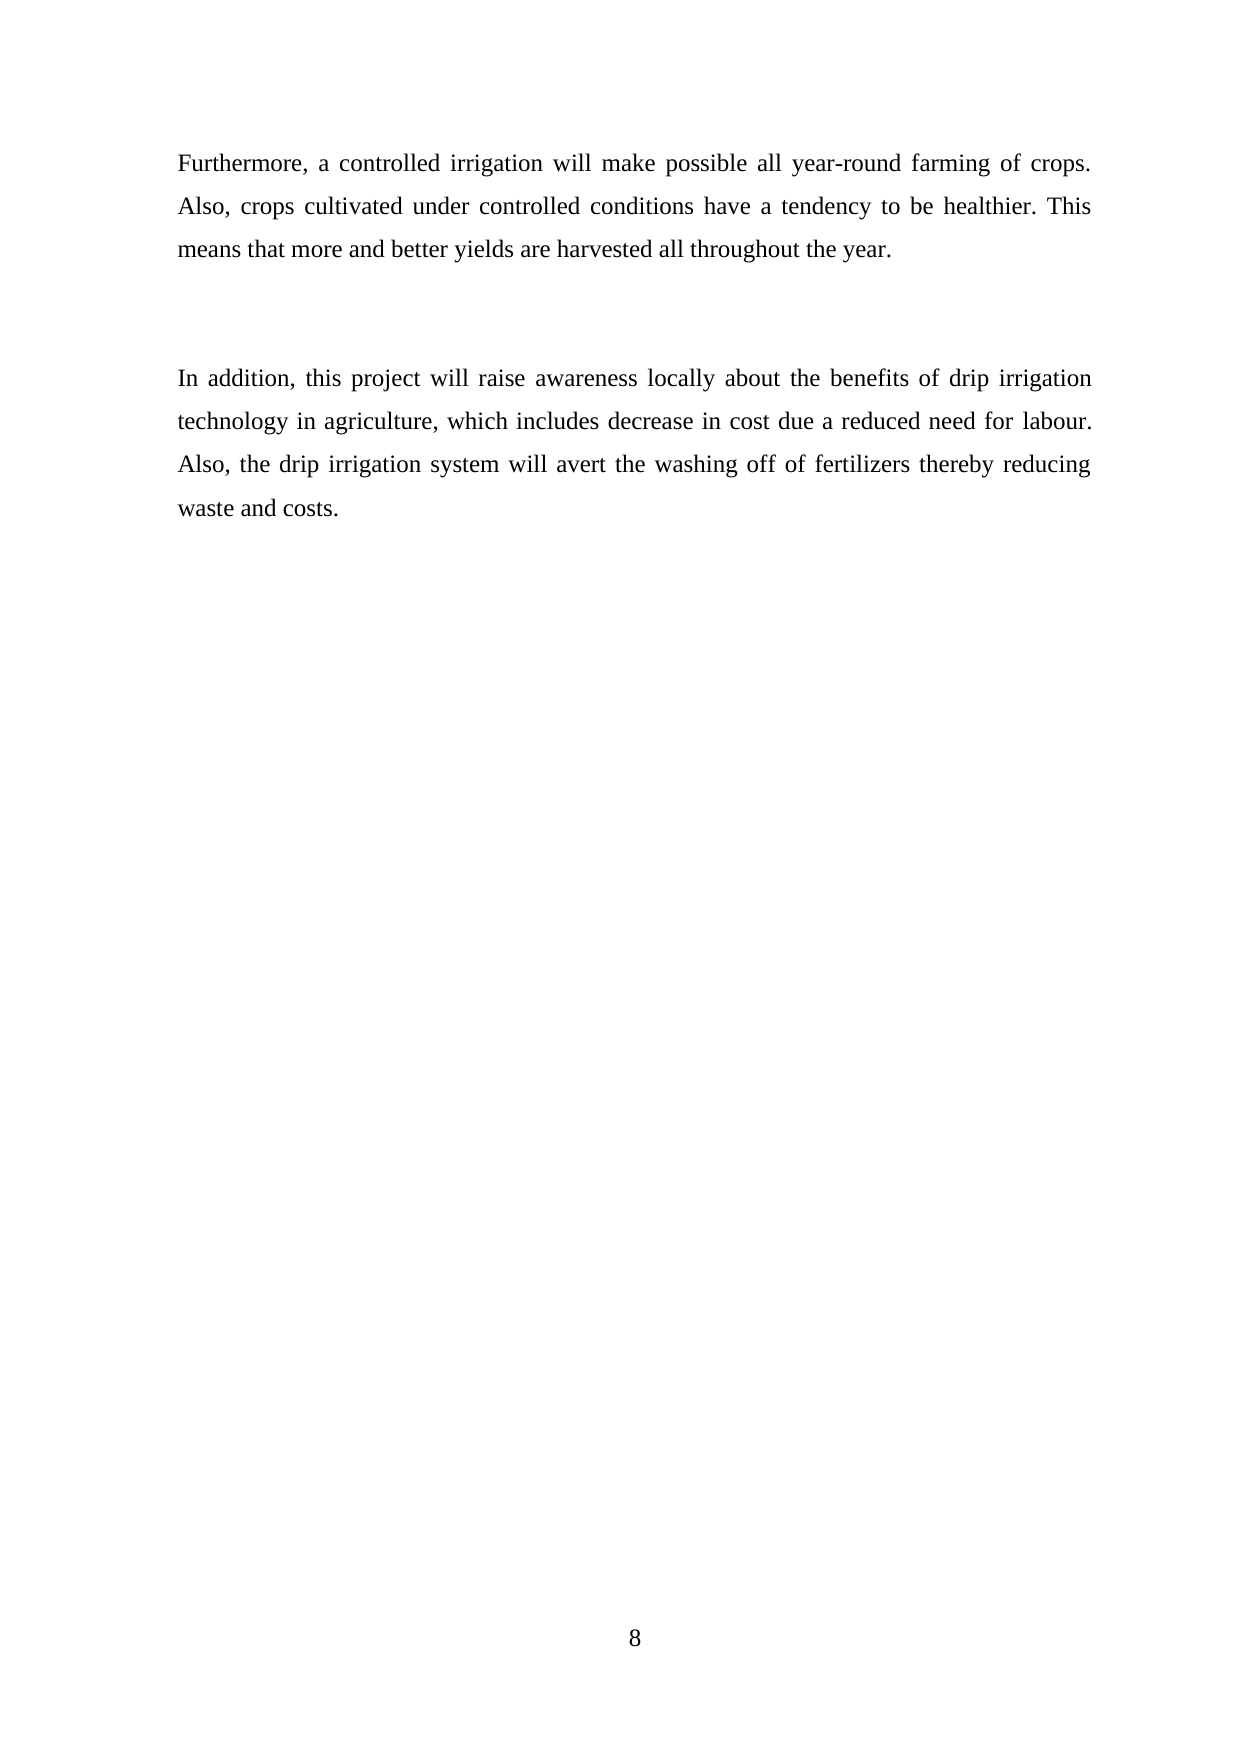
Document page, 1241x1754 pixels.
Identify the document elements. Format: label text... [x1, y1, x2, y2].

text In addition, this project will raise awareness locally about the benefits of drip irrigation technology in agriculture, which includes decrease in cost due a reduced need for labour. Also, the drip irrigation system will avert the washing off of fertilizers thereby reducing waste and costs. [177, 363, 1092, 521]
text Furthermore, a controlled irrigation will make possible all year-round farming of crops. Also, crops cultivated under controlled conditions have a tendency to be healthier. This means that more and better yields are harvested all throughout the year. [177, 148, 1092, 263]
